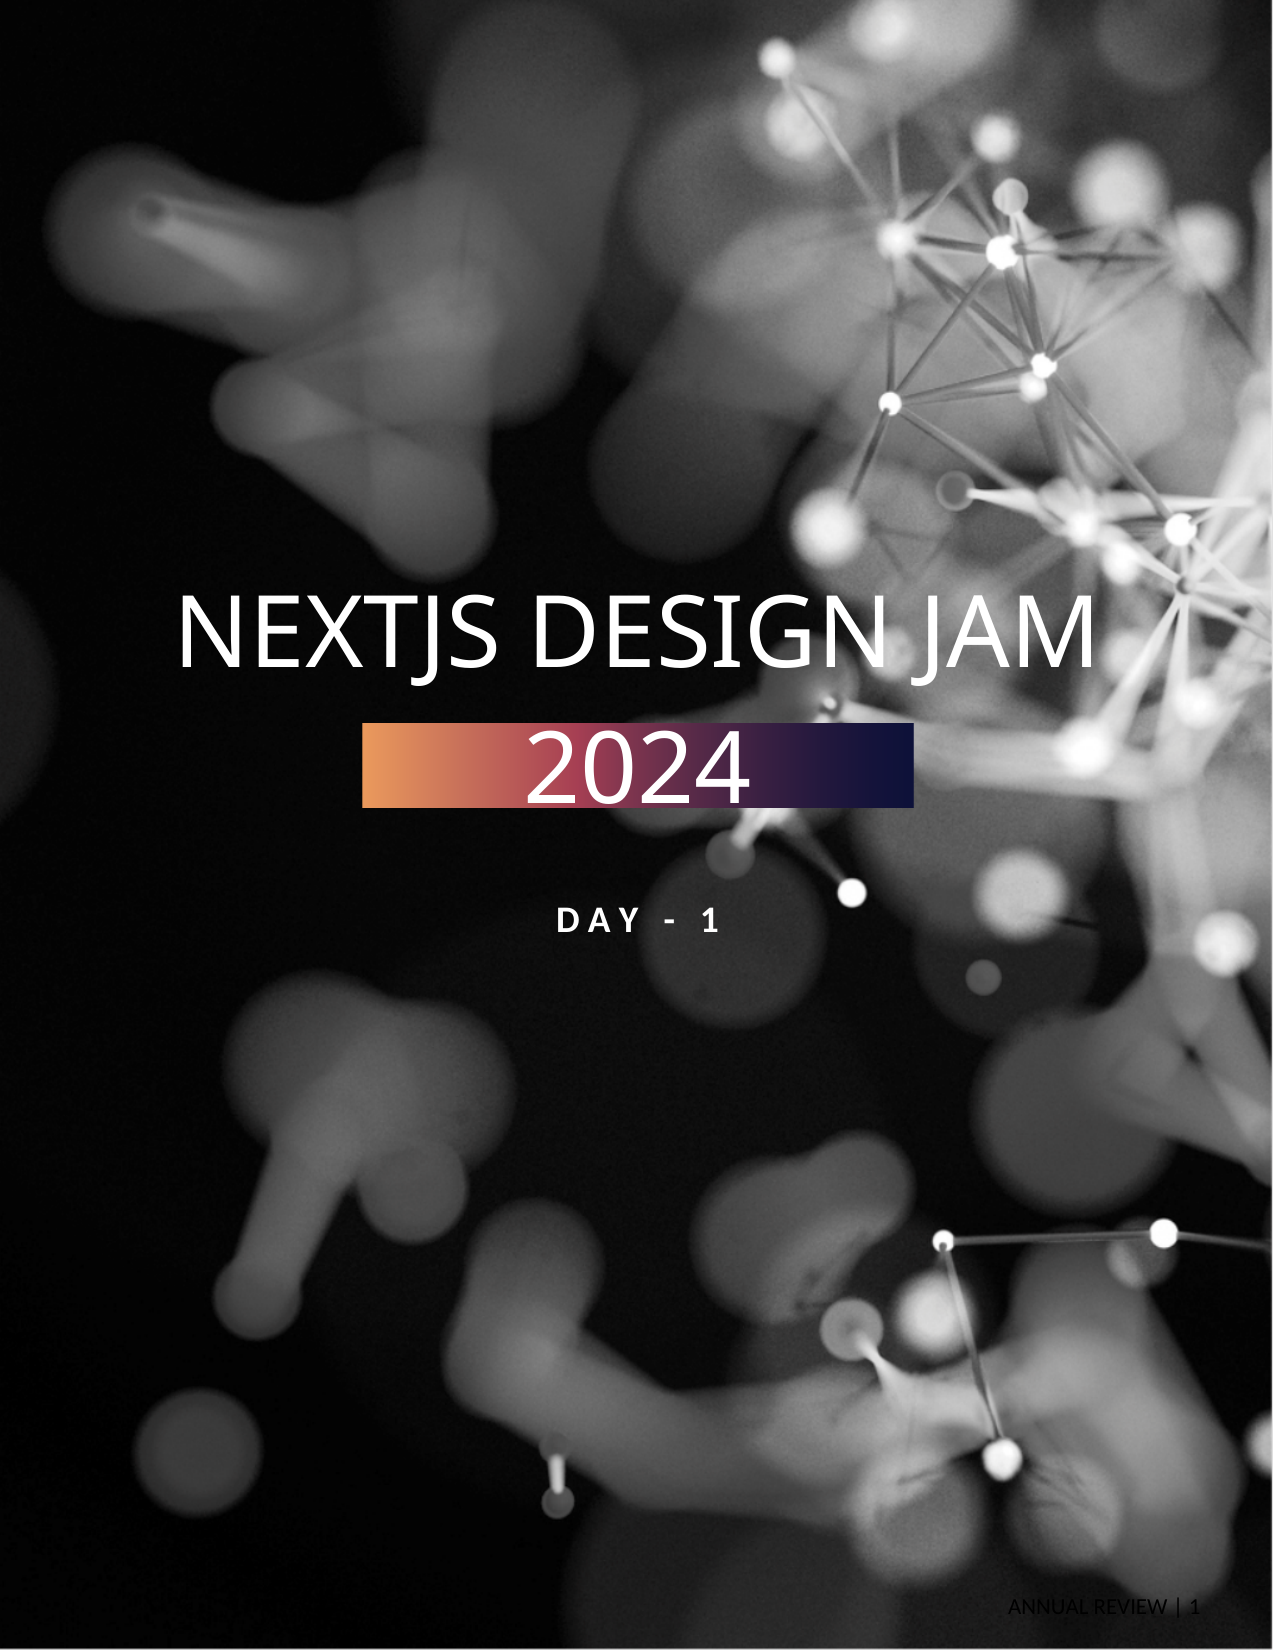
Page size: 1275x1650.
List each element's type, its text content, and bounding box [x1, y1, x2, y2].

picture [0, 0, 1275, 1650]
table_header [75, 111, 1200, 561]
table_cell NEXTJS Design jam 2024 [75, 561, 1200, 833]
table_cell day - 1 [75, 833, 1200, 992]
